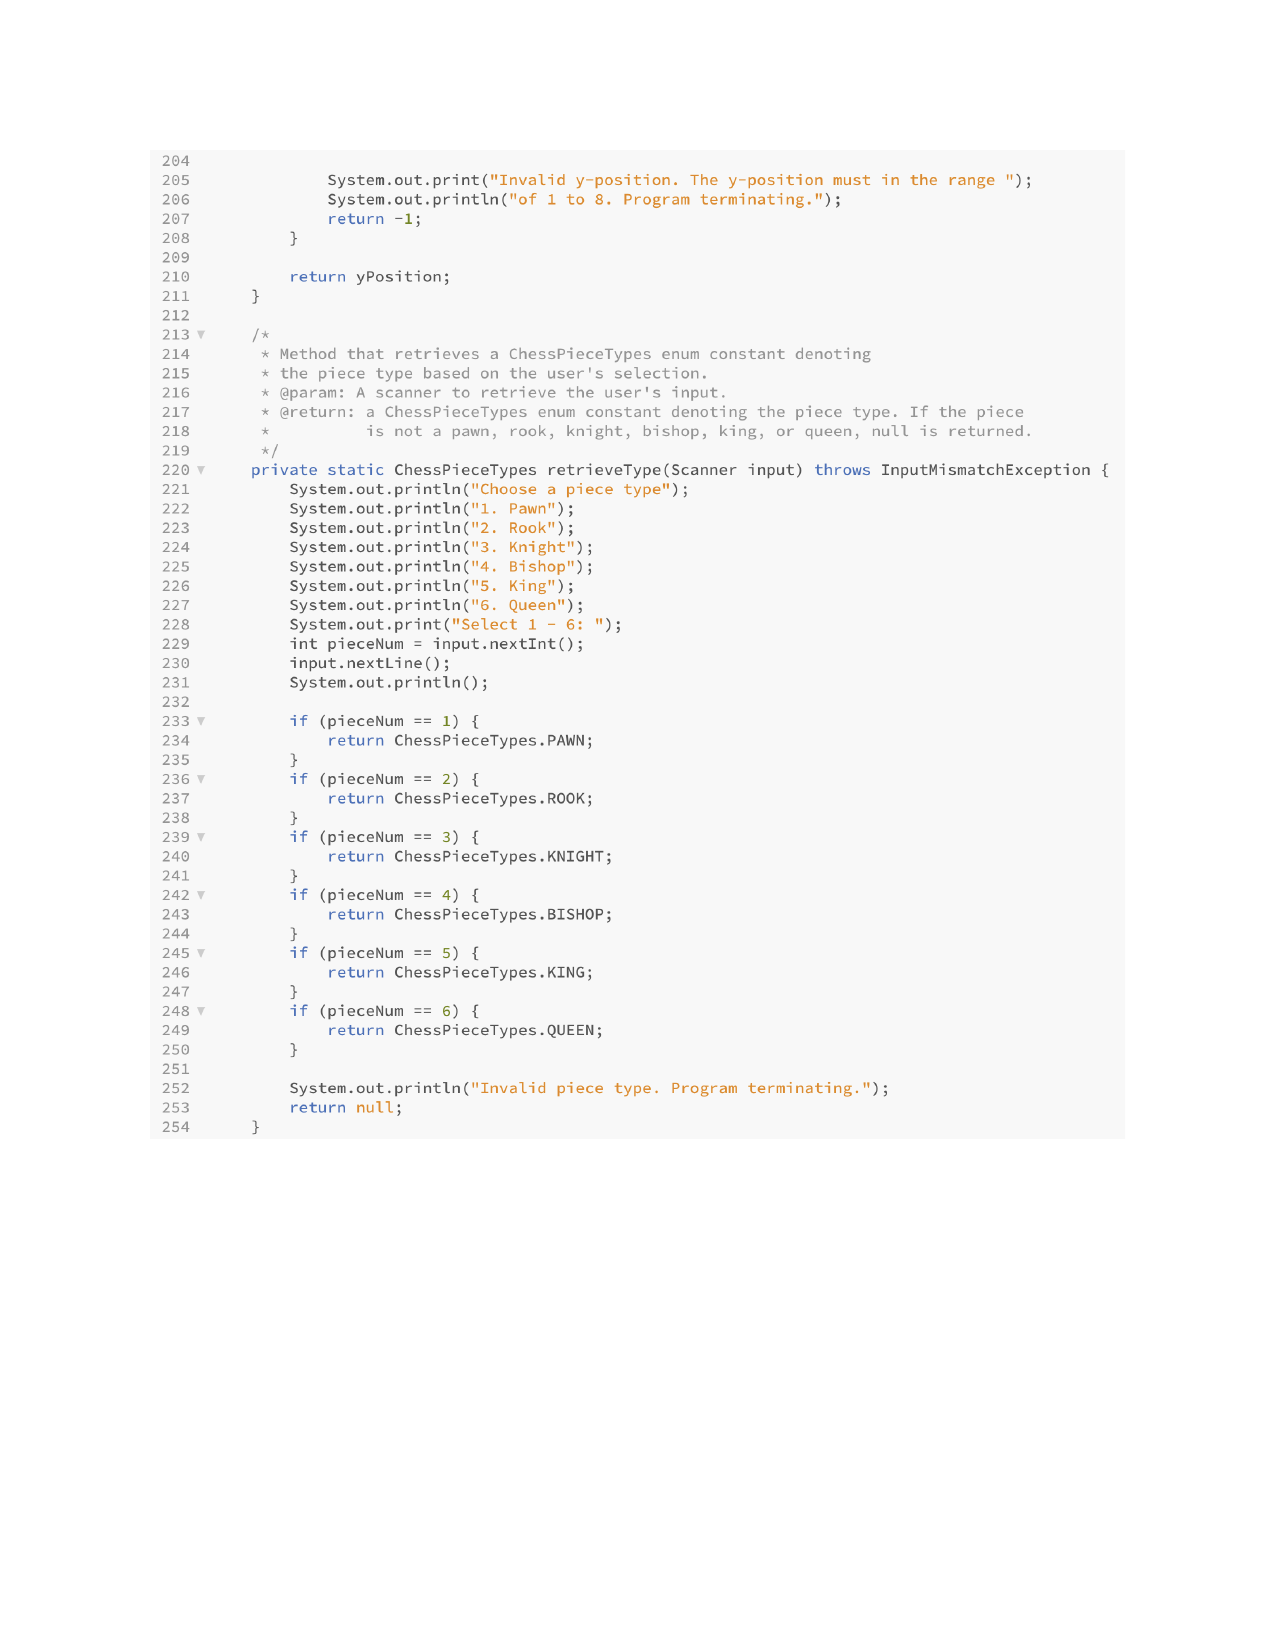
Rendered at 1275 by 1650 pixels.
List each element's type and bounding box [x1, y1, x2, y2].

picture [150, 150, 1125, 1139]
